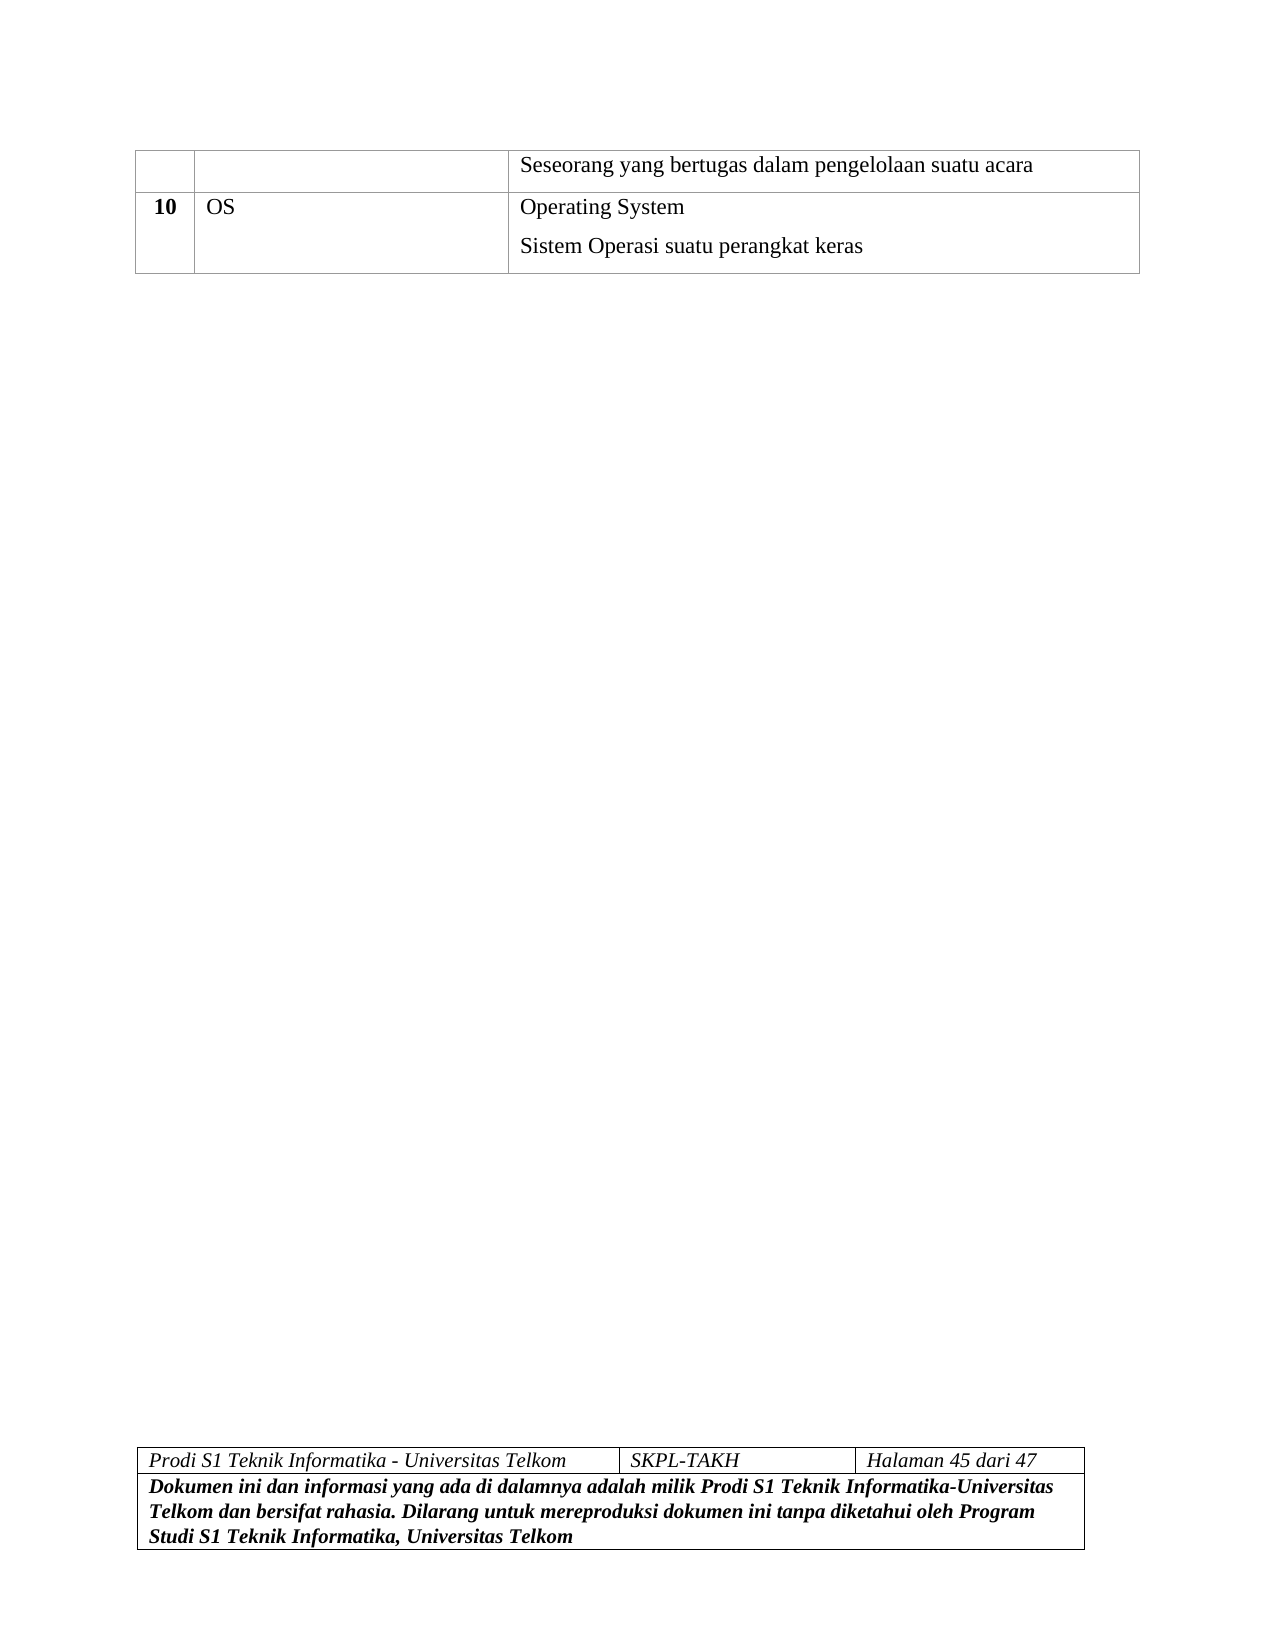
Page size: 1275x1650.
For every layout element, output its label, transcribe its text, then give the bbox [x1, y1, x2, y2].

table_cell 10 [136, 193, 194, 273]
table_cell 9 [136, 151, 194, 192]
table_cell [509, 151, 1139, 192]
table_cell Operating System Sistem Operasi suatu perangkat keras [509, 193, 1139, 273]
table_cell OS [195, 193, 508, 273]
table_cell EO [195, 151, 508, 192]
